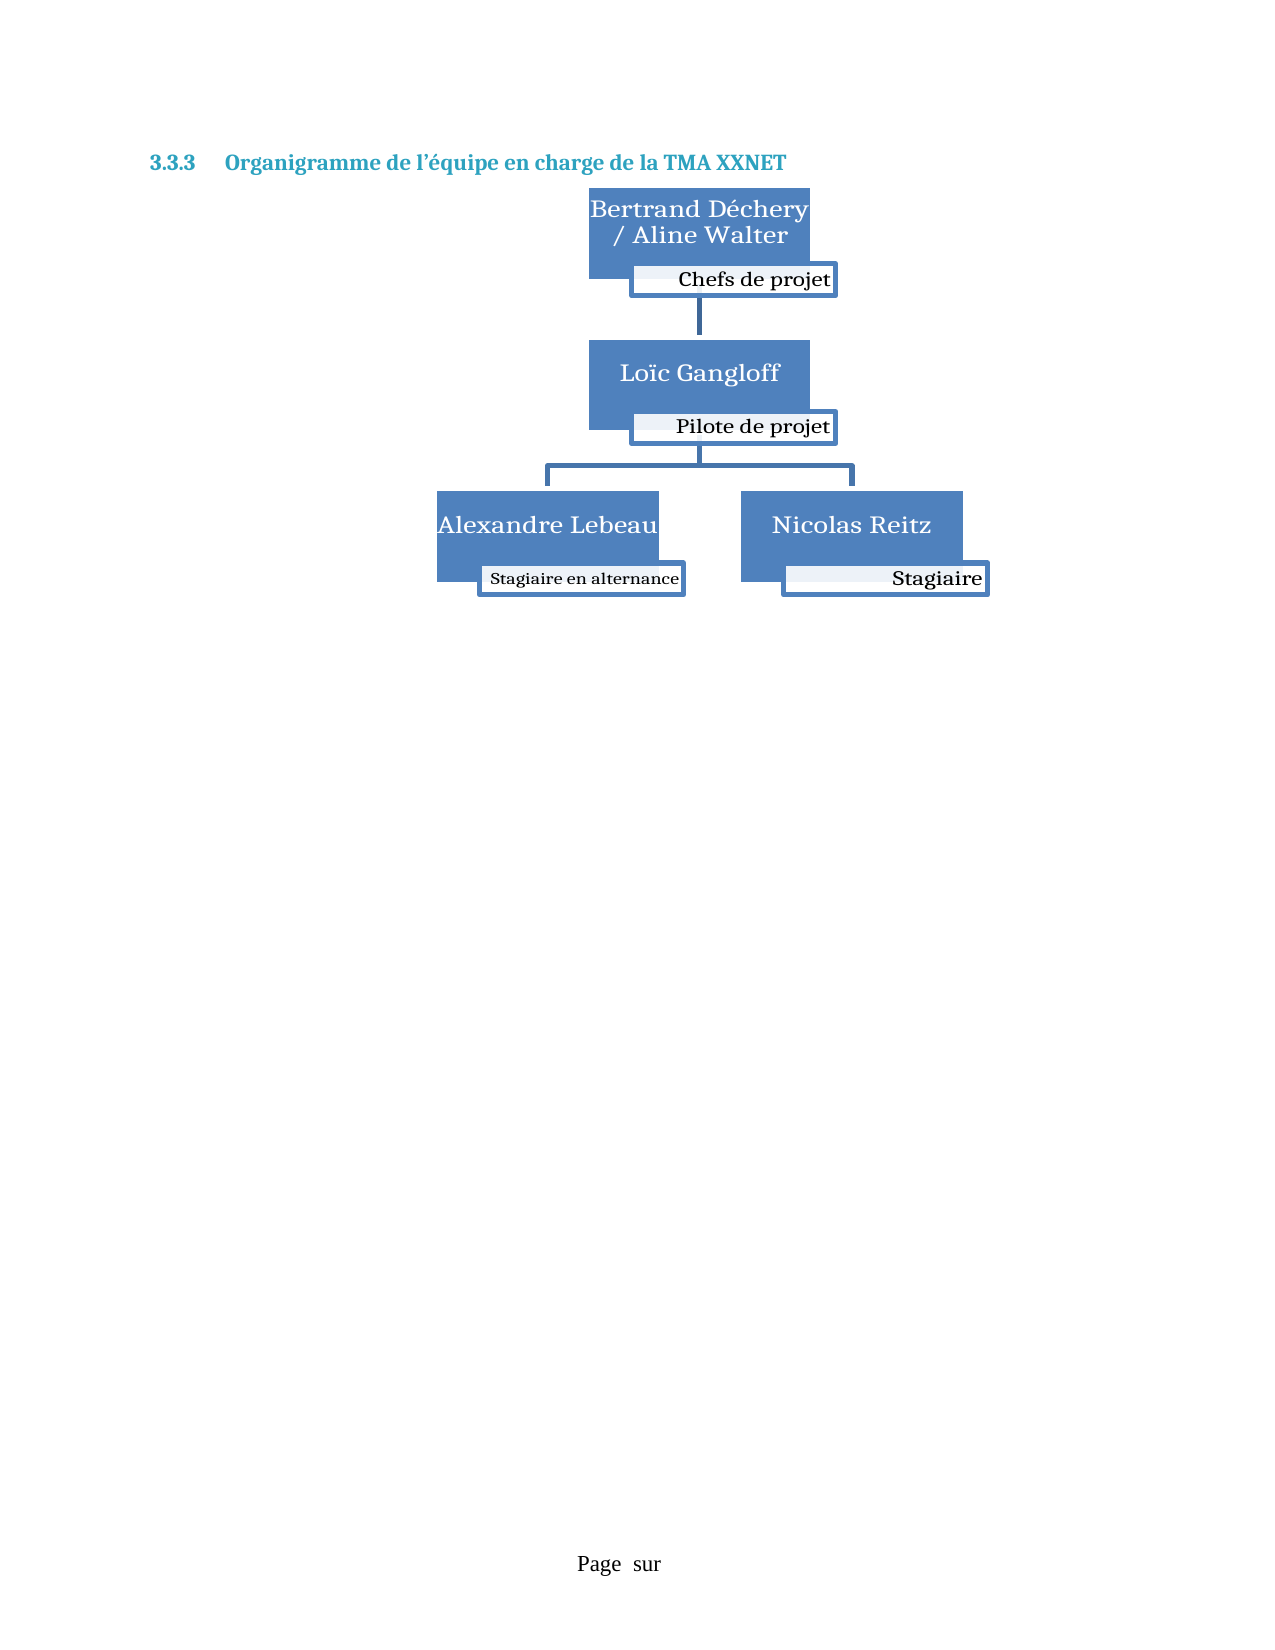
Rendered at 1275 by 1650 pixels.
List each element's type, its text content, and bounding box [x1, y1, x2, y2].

subtitle Organigramme de l’équipe en charge de la TMA XXNET [150, 150, 1125, 176]
